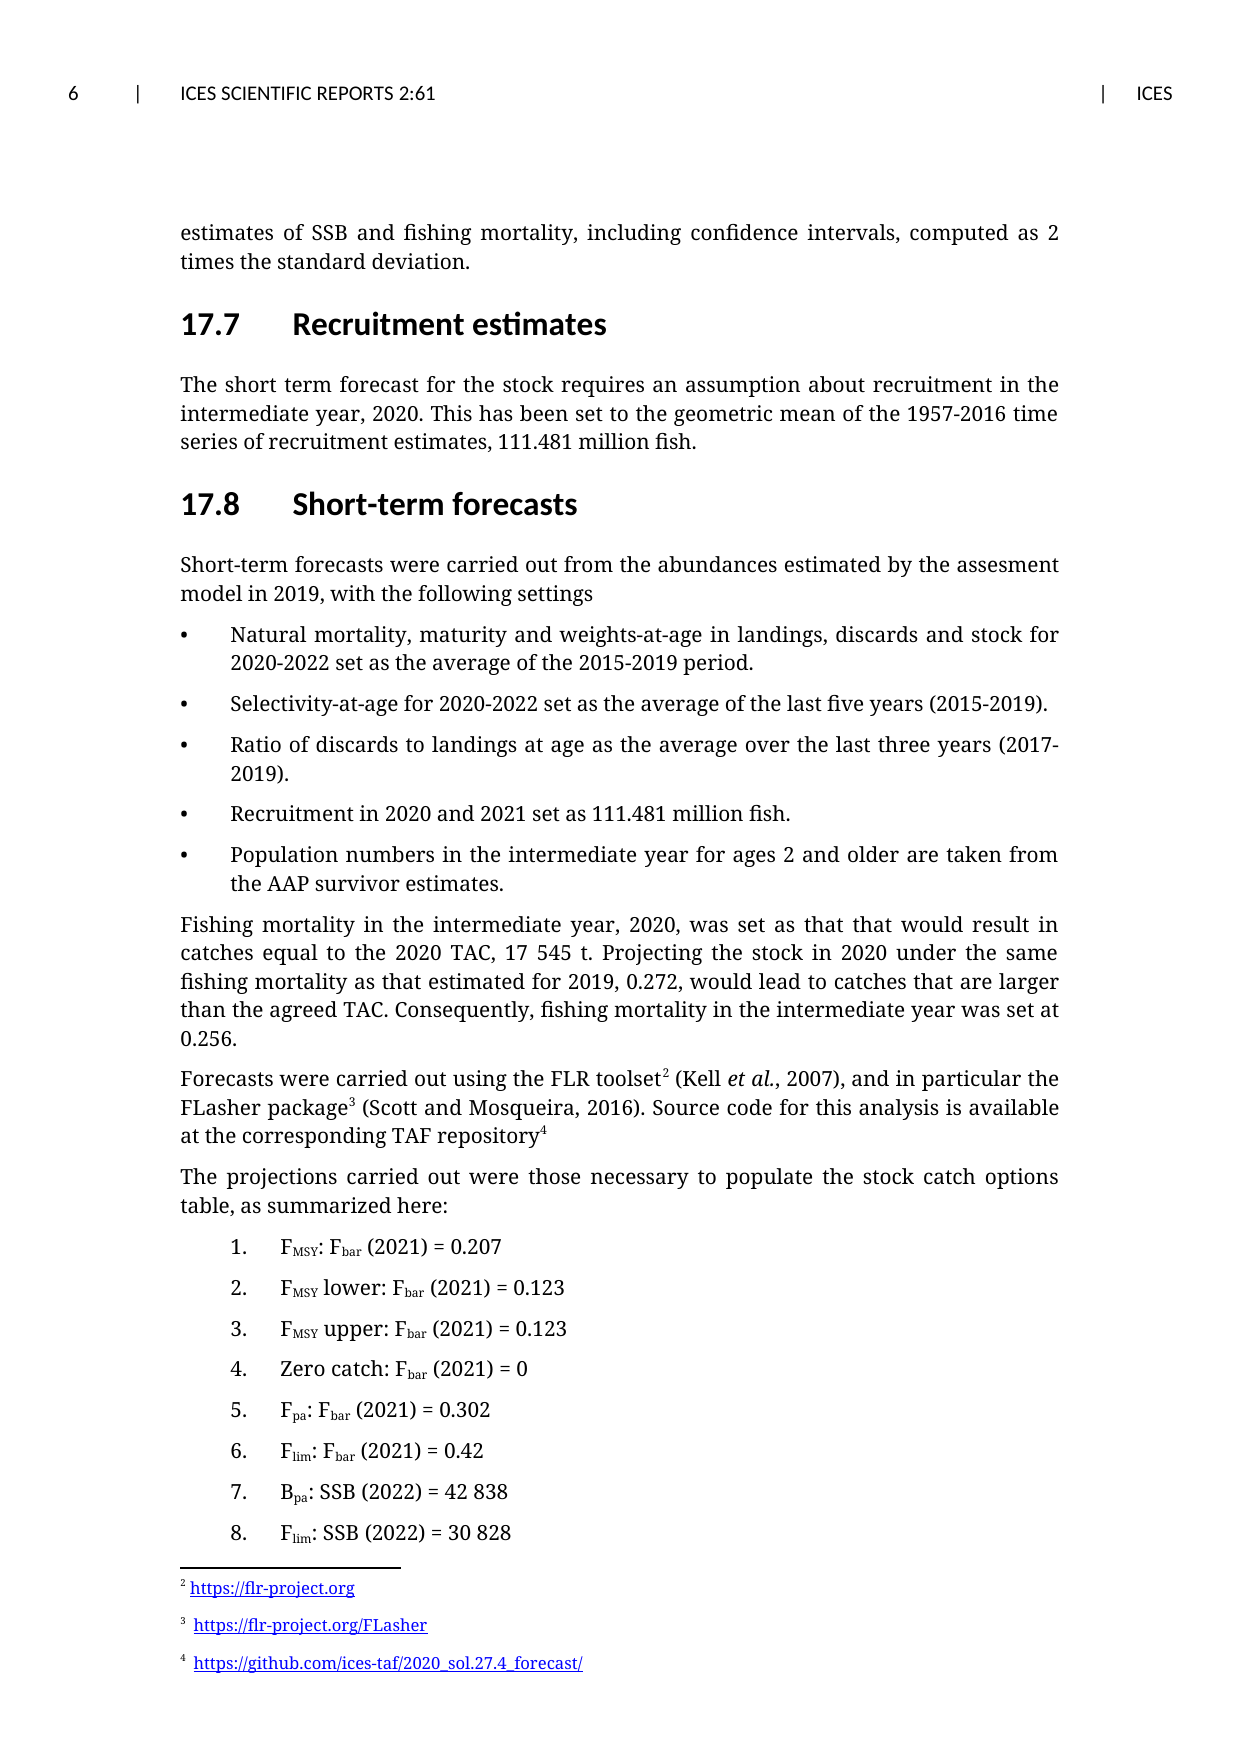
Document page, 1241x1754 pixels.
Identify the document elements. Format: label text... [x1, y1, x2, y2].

text Forecasts were carried out using the FLR toolset (Kell et al., 2007), and in particular the FLasher package (Scott and Mosqueira, 2016). Source code for this analysis is available at the corresponding TAF repository [180, 1064, 1060, 1150]
list Population numbers in the intermediate year for ages 2 and older are taken from the AAP survivor estimates. [180, 841, 1060, 897]
list Ratio of discards to landings at age as the average over the last three years (2017-2019). [180, 730, 1060, 787]
list Recruitment in 2020 and 2021 set as 111.481 million fish. [180, 799, 1060, 828]
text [180, 218, 1060, 275]
list Flim: Fbar (2021) = 0.42 [230, 1436, 1060, 1465]
text Fishing mortality in the intermediate year, 2020, was set as that that would result in catches equal to the 2020 TAC, 17 545 t. Projecting the stock in 2020 under the same fishing mortality as that estimated for 2019, 0.272, would lead to catches that are larger than the agreed TAC. Consequently, fishing mortality in the intermediate year was set at 0.256. [180, 910, 1060, 1052]
list Natural mortality, maturity and weights-at-age in landings, discards and stock for 2020-2022 set as the average of the 2015-2019 period. [180, 620, 1060, 677]
list Fpa: Fbar (2021) = 0.302 [230, 1396, 1060, 1424]
text The short term forecast for the stock requires an assumption about recruitment in the intermediate year, 2020. This has been set to the geometric mean of the 1957-2016 time series of recruitment estimates, 111.481 million fish. [180, 370, 1060, 456]
text The projections carried out were those necessary to populate the stock catch options table, as summarized here: [180, 1162, 1060, 1219]
list FMSY lower: Fbar (2021) = 0.123 [230, 1273, 1060, 1301]
list Bpa: SSB (2022) = 42 838 [230, 1477, 1060, 1506]
subtitle Short-term forecasts [180, 483, 1060, 523]
subtitle Recruitment estimates [180, 302, 1060, 343]
list FMSY upper: Fbar (2021) = 0.123 [230, 1314, 1060, 1342]
list Zero catch: Fbar (2021) = 0 [230, 1354, 1060, 1383]
list FMSY: Fbar (2021) = 0.207 [230, 1232, 1060, 1260]
list Selectivity-at-age for 2020-2022 set as the average of the last five years (2015-2019). [180, 689, 1060, 718]
text Short-term forecasts were carried out from the abundances estimated by the assesment model in 2019, with the following settings [180, 551, 1060, 607]
list Flim: SSB (2022) = 30 828 [230, 1518, 1060, 1547]
